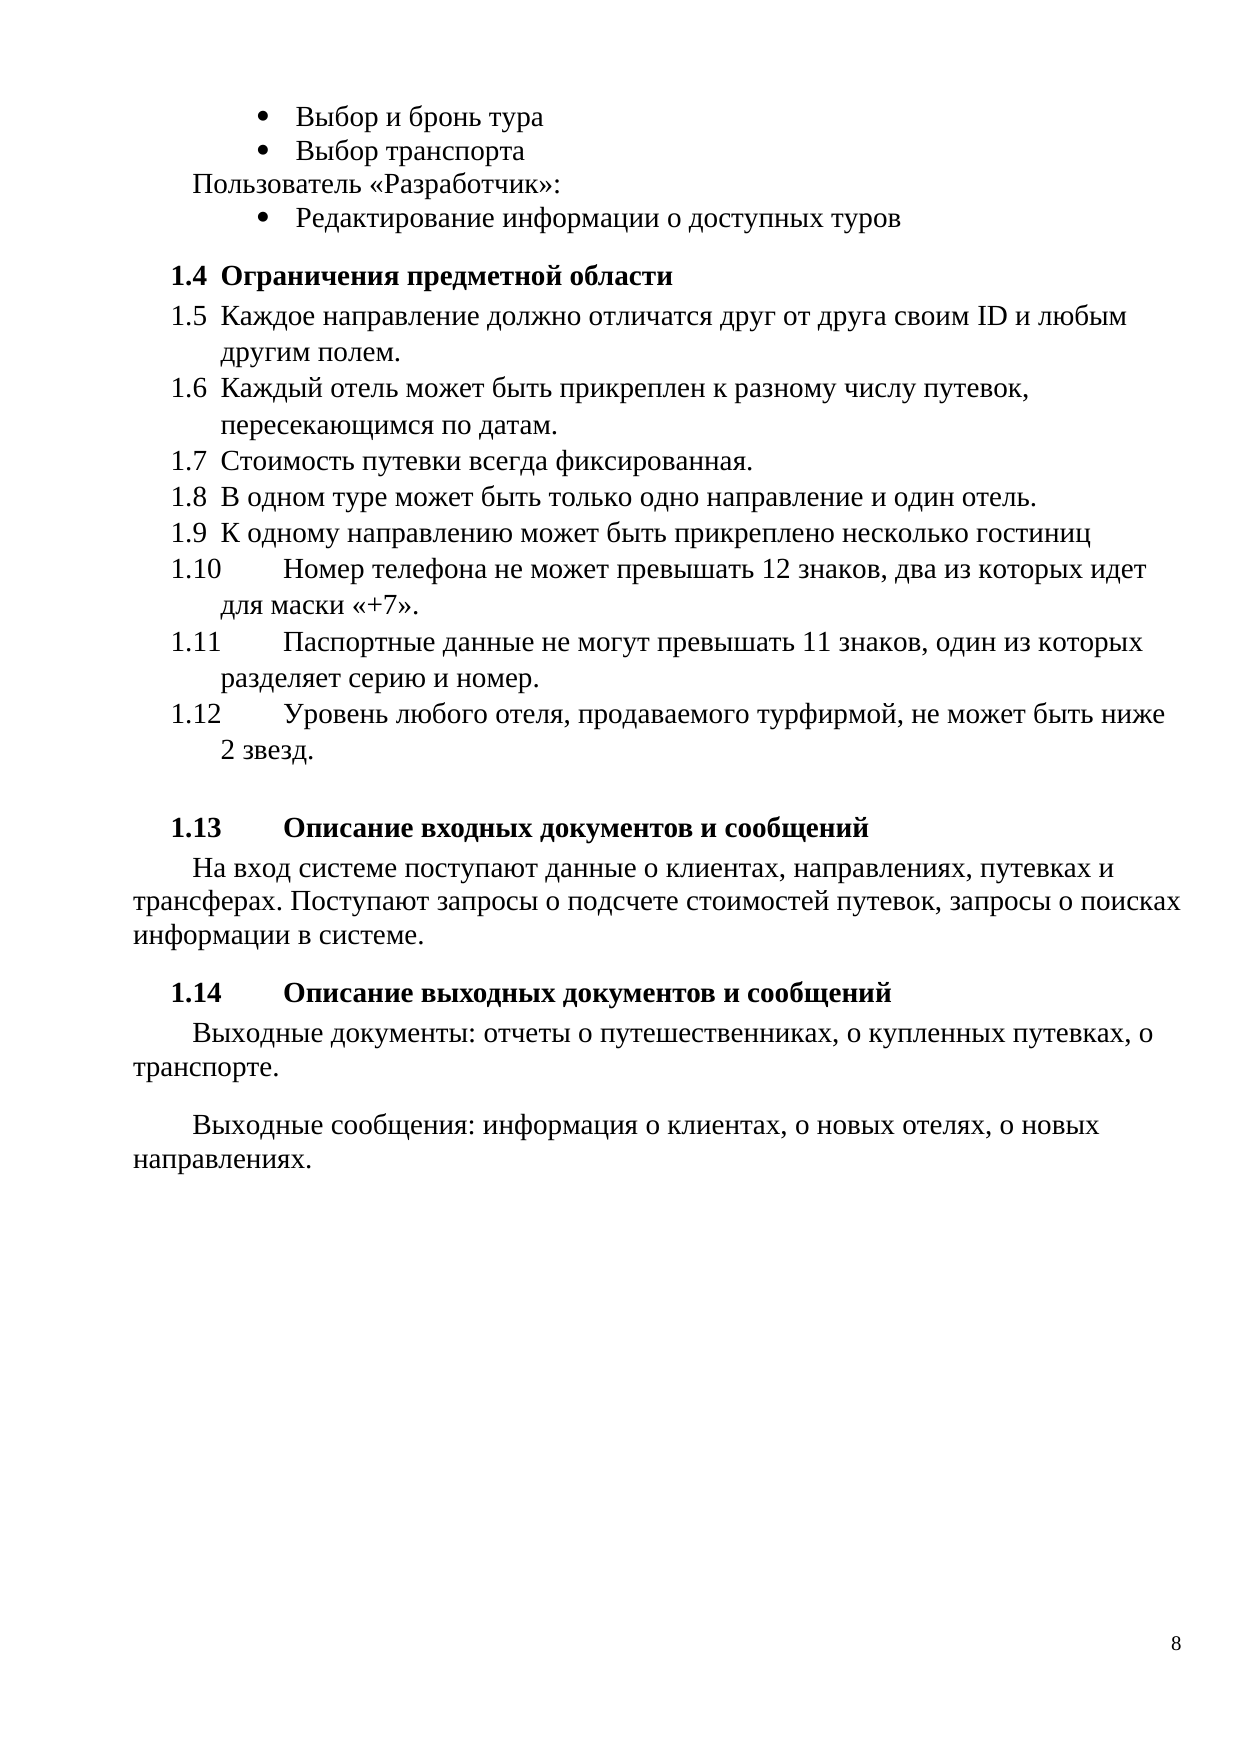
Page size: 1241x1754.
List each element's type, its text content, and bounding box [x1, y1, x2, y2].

subtitle Описание выходных документов и сообщений [170, 975, 1181, 1009]
list Выбор и бронь тура [258, 99, 1181, 133]
subtitle Описание входных документов и сообщений [170, 810, 1181, 843]
subtitle Ограничения предметной области [170, 258, 1181, 292]
list Редактирование информации о доступных туров [258, 200, 1181, 233]
list Уровень любого отеля, продаваемого турфирмой, не может быть ниже 2 звезд. [170, 696, 1181, 766]
list Каждое направление должно отличатся друг от друга своим ID и любым другим полем. [170, 298, 1181, 368]
list К одному направлению может быть прикреплено несколько гостиниц [170, 515, 1181, 549]
text Пользователь «Разработчик»: [133, 166, 1181, 200]
list В одном туре может быть только одно направление и один отель. [170, 479, 1181, 513]
text Выходные документы: отчеты о путешественниках, о купленных путевках, о транспорте. [133, 1015, 1181, 1082]
list Номер телефона не может превышать 12 знаков, два из которых идет для маски «+7». [170, 551, 1181, 621]
text Выходные сообщения: информация о клиентах, о новых отелях, о новых направлениях. [133, 1107, 1181, 1174]
text На вход системе поступают данные о клиентах, направлениях, путевках и трансферах. Поступают запросы о подсчете стоимостей путевок, запросы о поисках информации в системе. [133, 850, 1181, 950]
list Каждый отель может быть прикреплен к разному числу путевок, пересекающимся по датам. [170, 371, 1181, 440]
list Стоимость путевки всегда фиксированная. [170, 443, 1181, 476]
list Паспортные данные не могут превышать 11 знаков, один из которых разделяет серию и номер. [170, 624, 1181, 693]
list Выбор транспорта [258, 133, 1181, 166]
